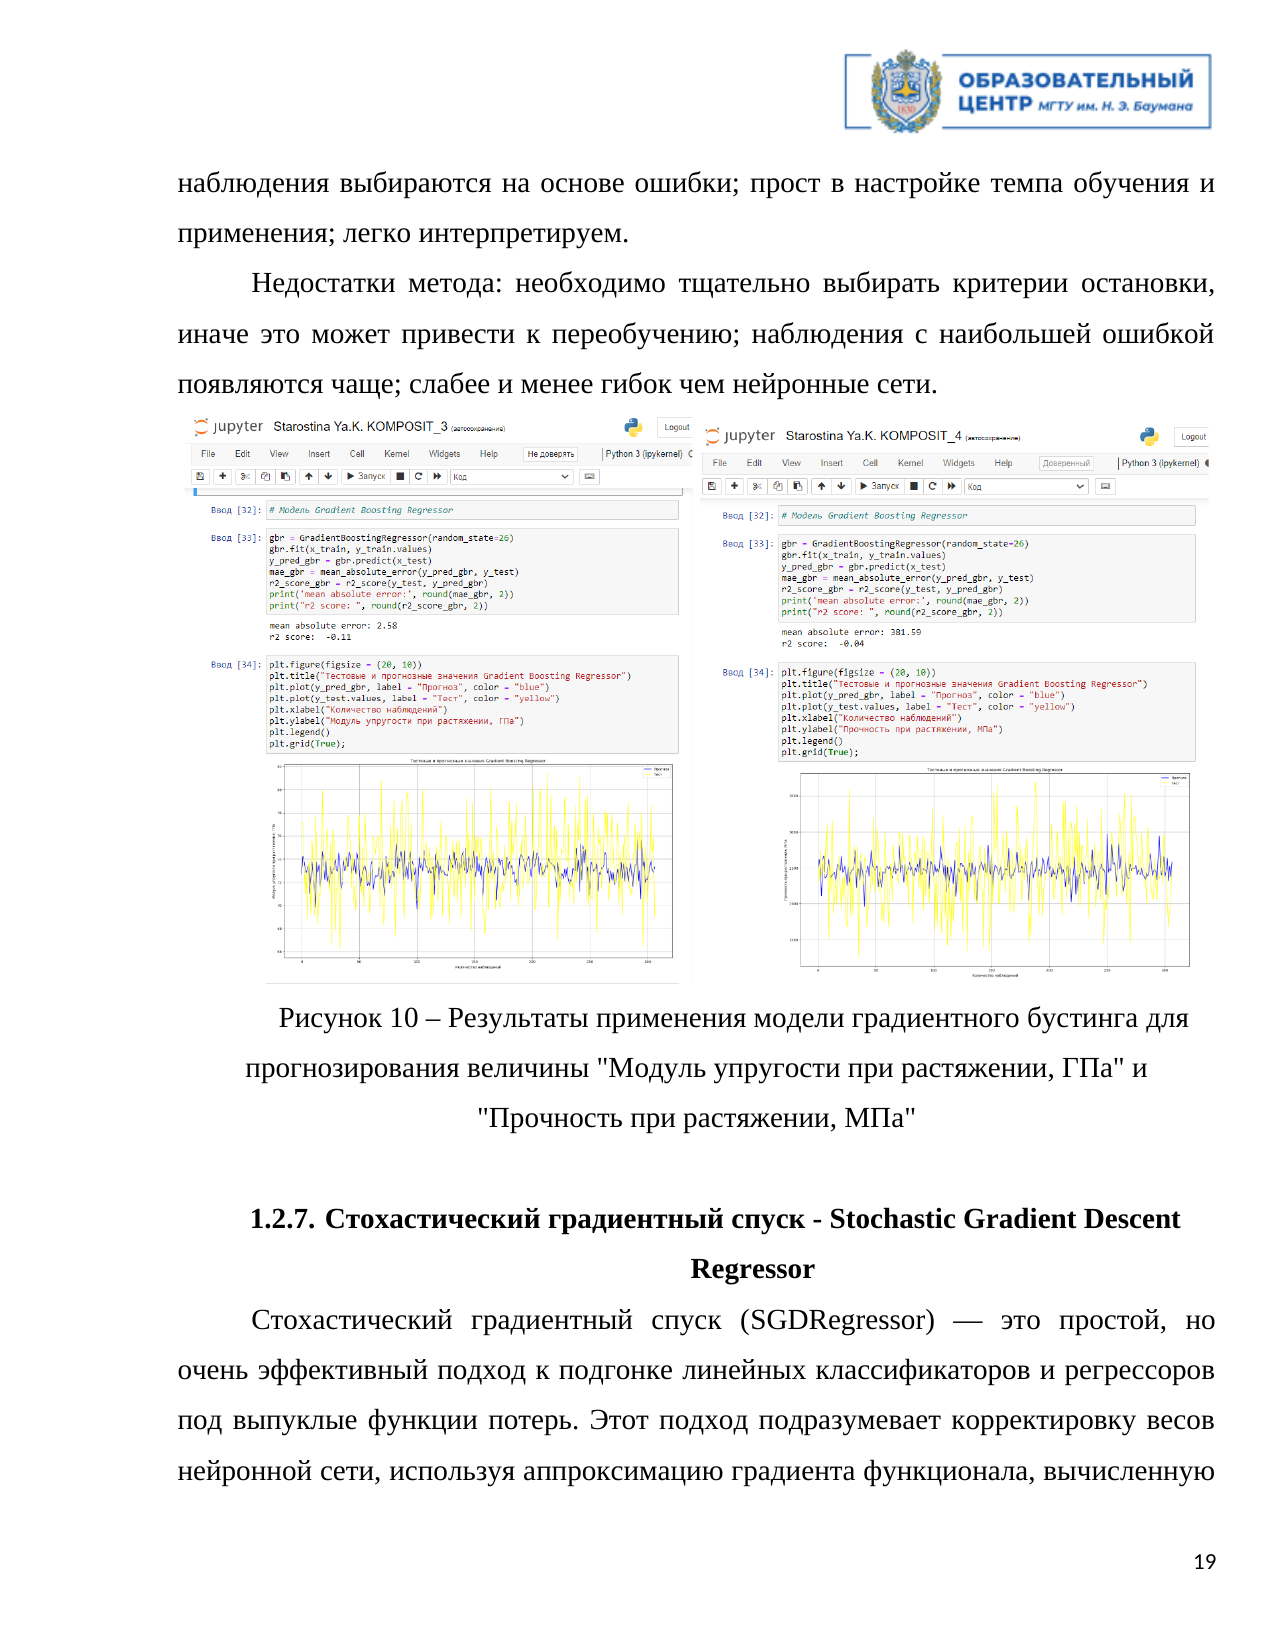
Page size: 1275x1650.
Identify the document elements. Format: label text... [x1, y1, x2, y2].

text Недостатки метода: необходимо тщательно выбирать критерии остановки, иначе это может привести к переобучению; наблюдения с наибольшей ошибкой появляются чаще; слабее и менее гибок чем нейронные сети. [177, 266, 1216, 400]
list Стохастический градиентный спуск - Stochastic Gradient Descent Regressor [215, 1201, 1216, 1285]
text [177, 118, 1216, 249]
picture [184, 416, 693, 984]
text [177, 1302, 1216, 1486]
text Рисунок 10 – Результаты применения модели градиентного бустинга для прогнозирования величины "Модуль упругости при растяжении, ГПа" и "Прочность при растяжении, МПа" [177, 1000, 1216, 1134]
picture [814, 26, 1262, 149]
picture [699, 423, 1209, 984]
